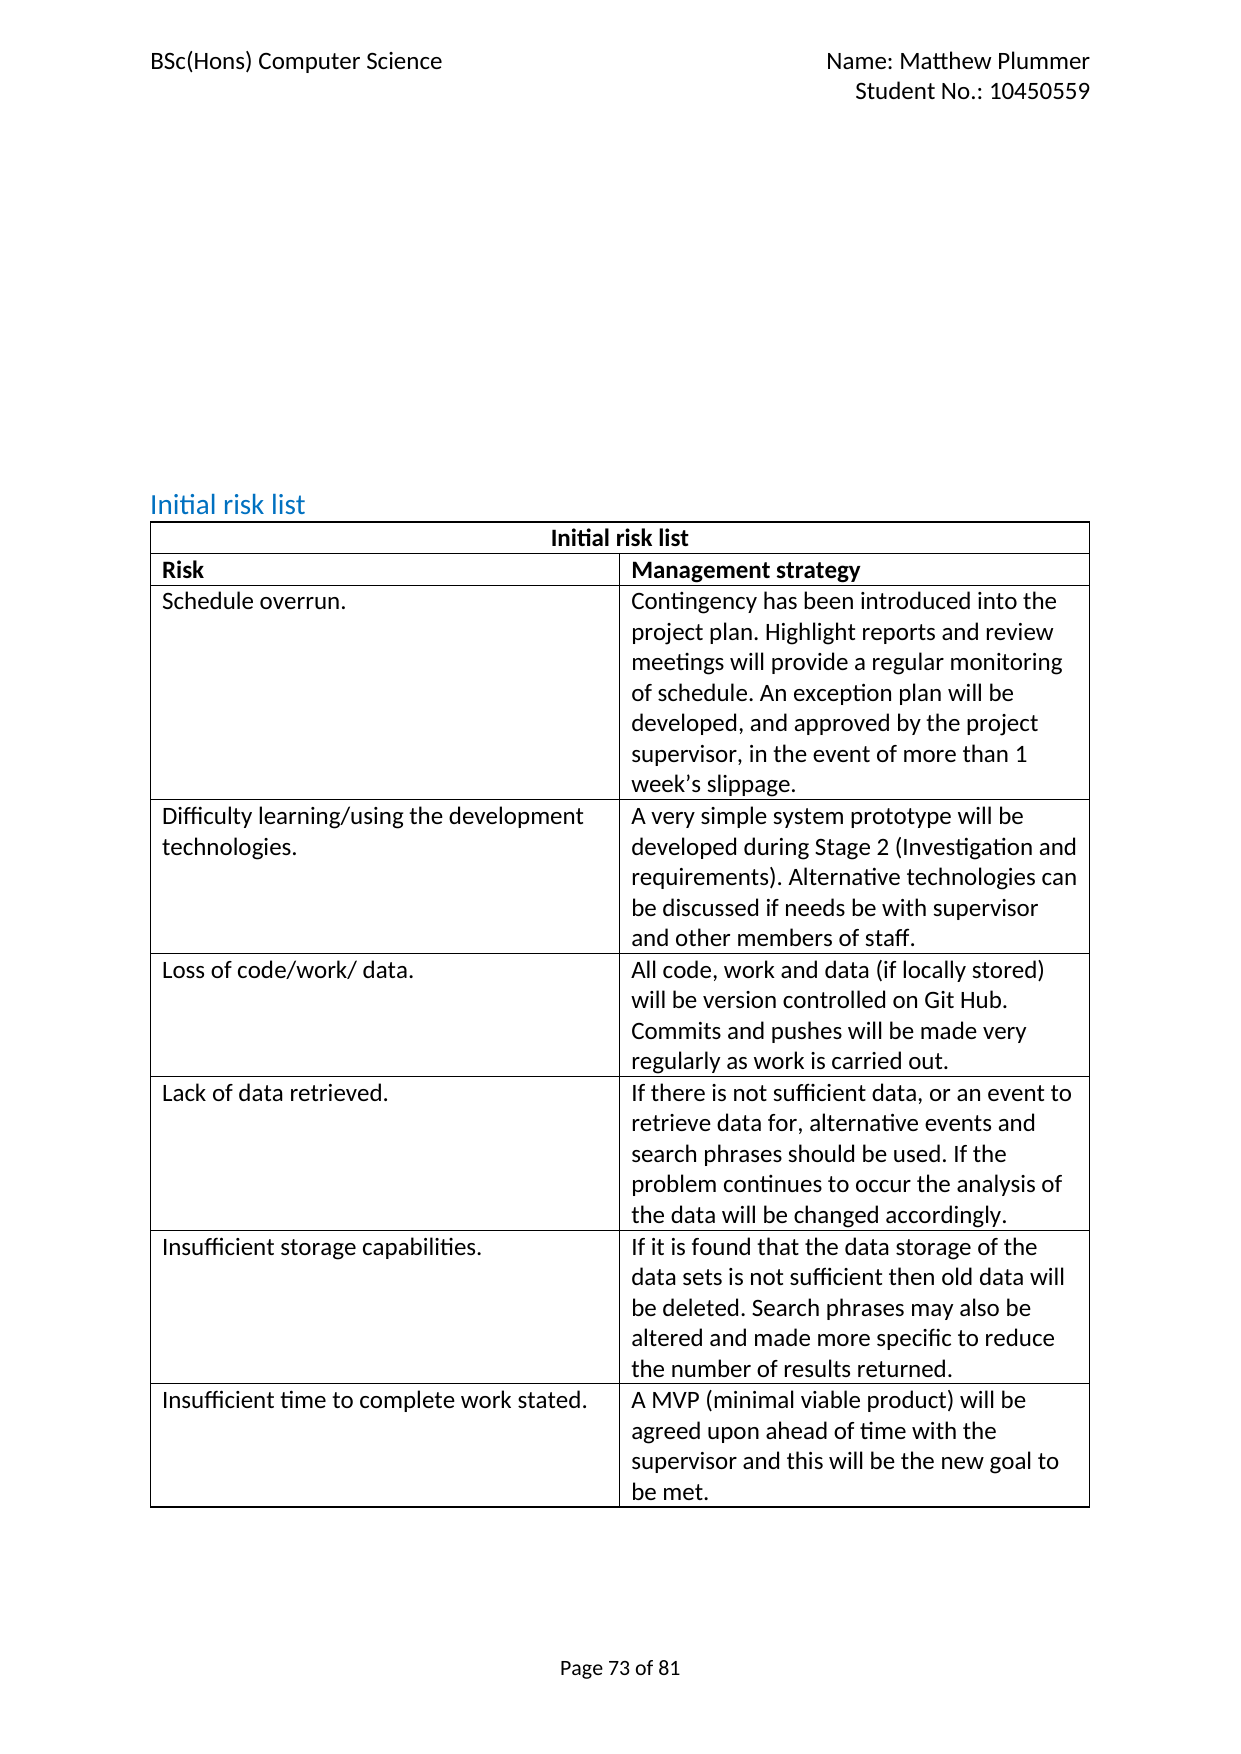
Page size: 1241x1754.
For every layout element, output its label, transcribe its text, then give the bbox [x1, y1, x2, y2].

table_cell Insufficient storage capabilities. [151, 1231, 619, 1383]
table_cell All code, work and data (if locally stored) will be version controlled on Git Hub. Commits and pushes will be made very regularly as work is carried out. [620, 954, 1089, 1076]
table_cell Lack of data retrieved. [151, 1077, 619, 1229]
table_cell If it is found that the data storage of the data sets is not sufficient then old data will be deleted. Search phrases may also be altered and made more specific to reduce the number of results returned. [620, 1231, 1089, 1383]
table_cell Management strategy [620, 554, 1089, 584]
table_cell Contingency has been introduced into the project plan. Highlight reports and review meetings will provide a regular monitoring of schedule. An exception plan will be developed, and approved by the project supervisor, in the event of more than 1 week’s slippage. [620, 586, 1089, 799]
text Initial risk list [150, 486, 1090, 521]
table_cell Difficulty learning/using the development technologies. [151, 800, 619, 953]
table_cell Loss of code/work/ data. [151, 954, 619, 1076]
table_cell Insufficient time to complete work stated. [151, 1384, 619, 1506]
table_header Initial risk list [151, 523, 1089, 553]
table_cell A MVP (minimal viable product) will be agreed upon ahead of time with the supervisor and this will be the new goal to be met. [620, 1384, 1089, 1506]
table_cell Schedule overrun. [151, 586, 619, 799]
table_cell If there is not sufficient data, or an event to retrieve data for, alternative events and search phrases should be used. If the problem continues to occur the analysis of the data will be changed accordingly. [620, 1077, 1089, 1229]
table_cell A very simple system prototype will be developed during Stage 2 (Investigation and requirements). Alternative technologies can be discussed if needs be with supervisor and other members of staff. [620, 800, 1089, 953]
table_cell Risk [151, 554, 619, 584]
